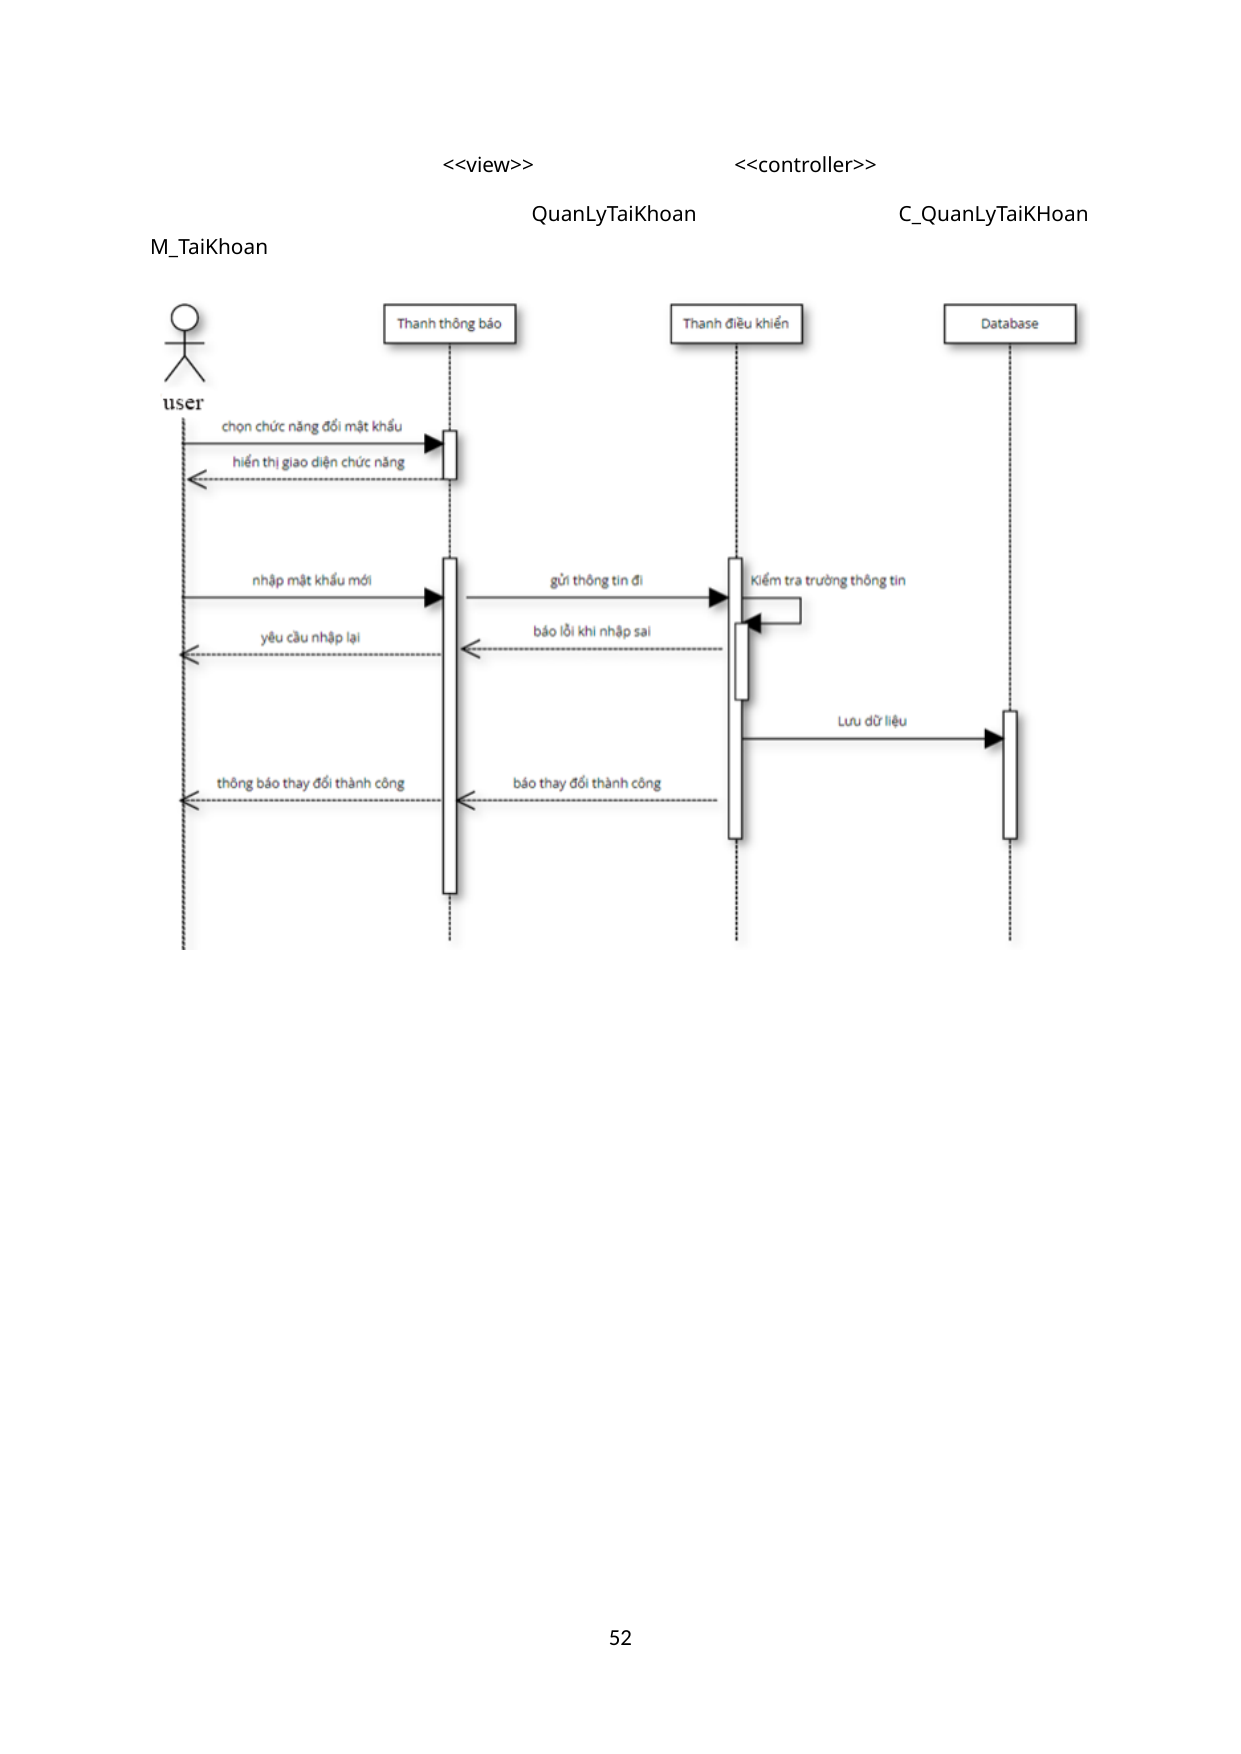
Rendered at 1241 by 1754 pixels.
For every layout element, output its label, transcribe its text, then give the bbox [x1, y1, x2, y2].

text <<view>> <<controller>> [150, 150, 1090, 178]
text QuanLyTaiKhoan C_QuanLyTaiKHoan M_TaiKhoan [150, 199, 1090, 260]
picture [150, 281, 1091, 950]
